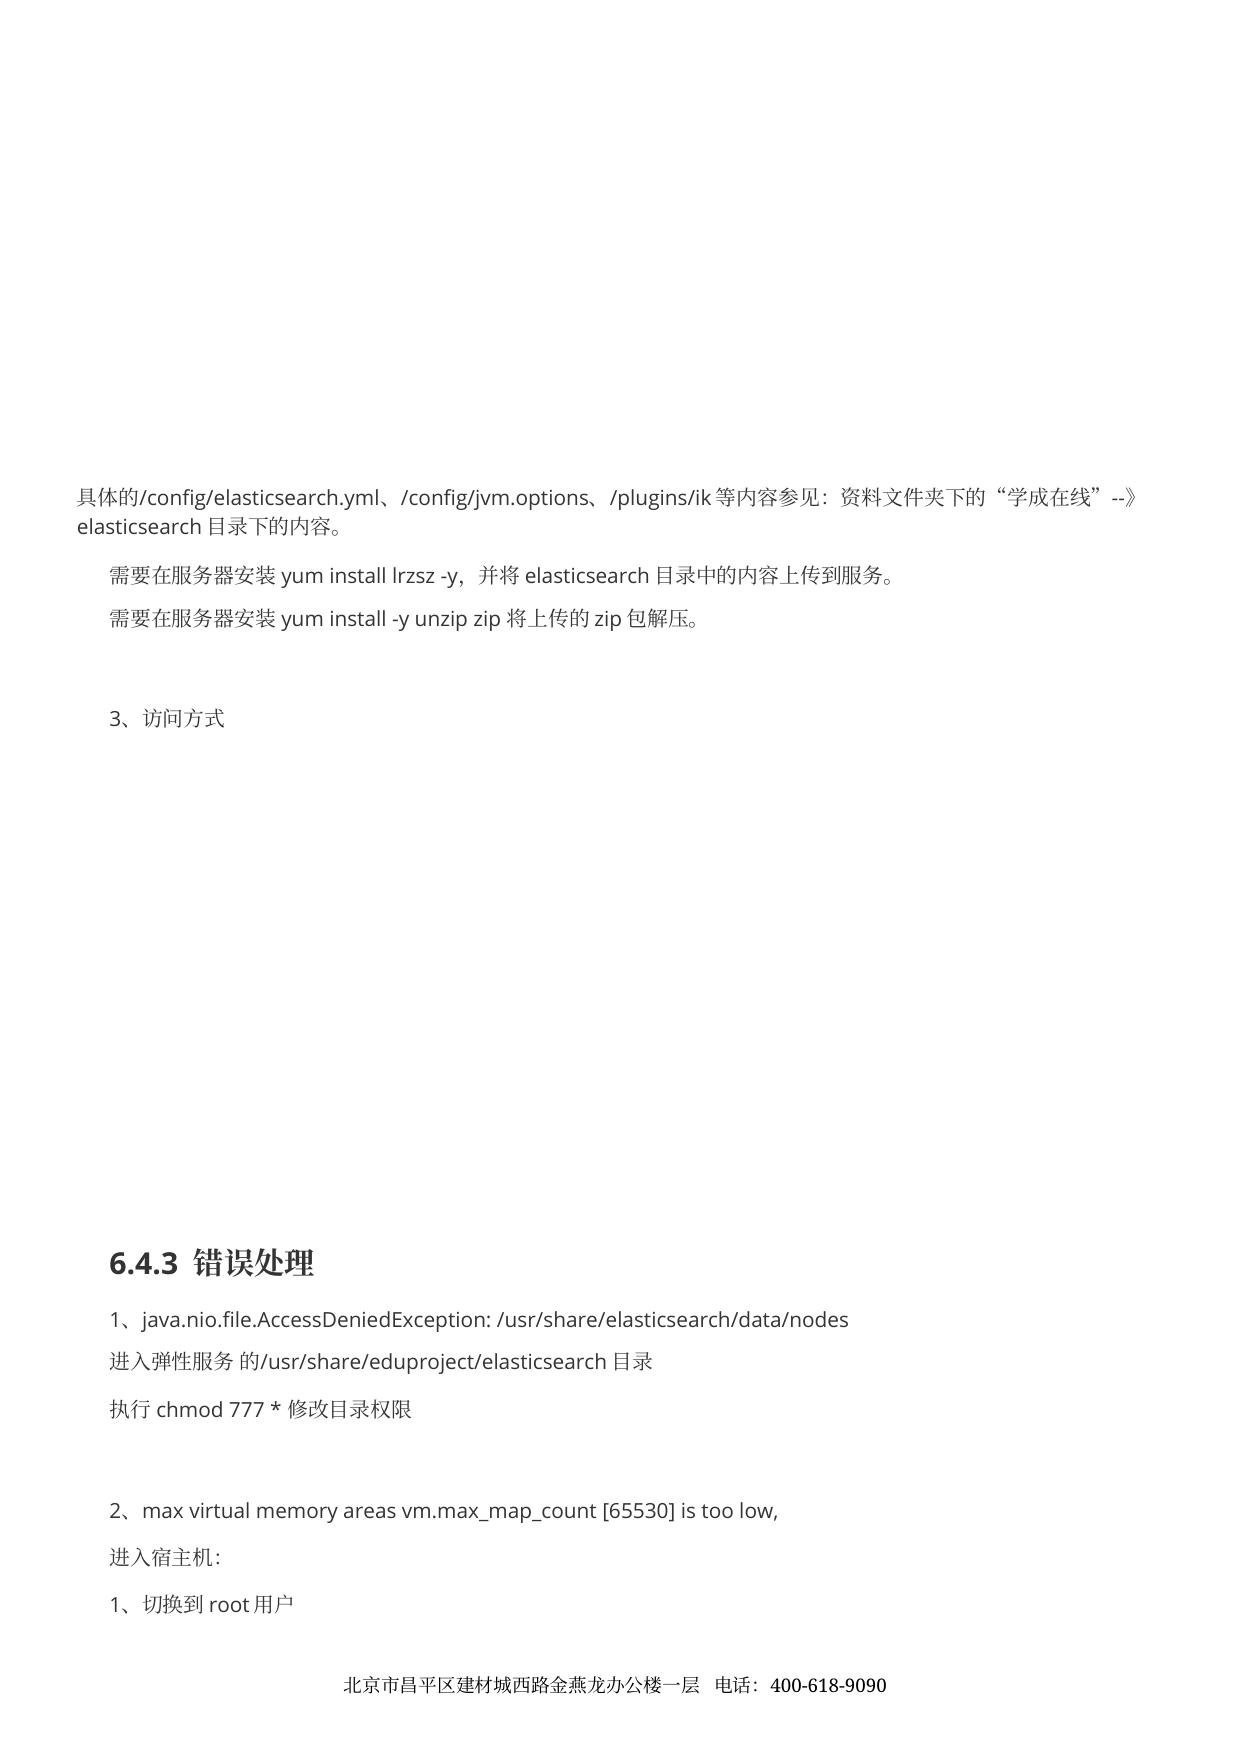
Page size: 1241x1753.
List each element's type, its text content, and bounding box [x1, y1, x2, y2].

text 进入弹性服务 的/usr/share/eduproject/elasticsearch目录 [109, 1332, 938, 1379]
text 具体的/conﬁg/elasticsearch.yml、/conﬁg/jvm.options、/plugins/ik等内容参见：资料文件夹下的“学成在线”--》 [77, 489, 1240, 510]
text 执行 chmod 777 * 修改目录权限 [109, 1379, 938, 1427]
text 1、切换到root用户 [109, 1595, 313, 1616]
text 1、java.nio.ﬁle.AccessDeniedException: /usr/share/elasticsearch/data/nodes [109, 1311, 938, 1332]
text 北京市昌平区建材城西路金燕龙办公楼一层 电话：400-618-9090 [343, 1677, 979, 1696]
text 3、访问方式 [109, 709, 253, 730]
text 进入宿主机： [109, 1548, 262, 1569]
text elasticsearch目录下的内容。 [77, 510, 1240, 541]
text 需要在服务器安装 yum install lrzsz -y，并将elasticsearch目录中的内容上传到服务。 [109, 567, 991, 588]
text 需要在服务器安装 yum install -y unzip zip 将上传的zip包解压。 [109, 588, 991, 636]
text 2、max virtual memory areas vm.max_map_count [65530] is too low, [109, 1502, 858, 1523]
text 6.4.3 错误处理 [109, 1249, 354, 1281]
